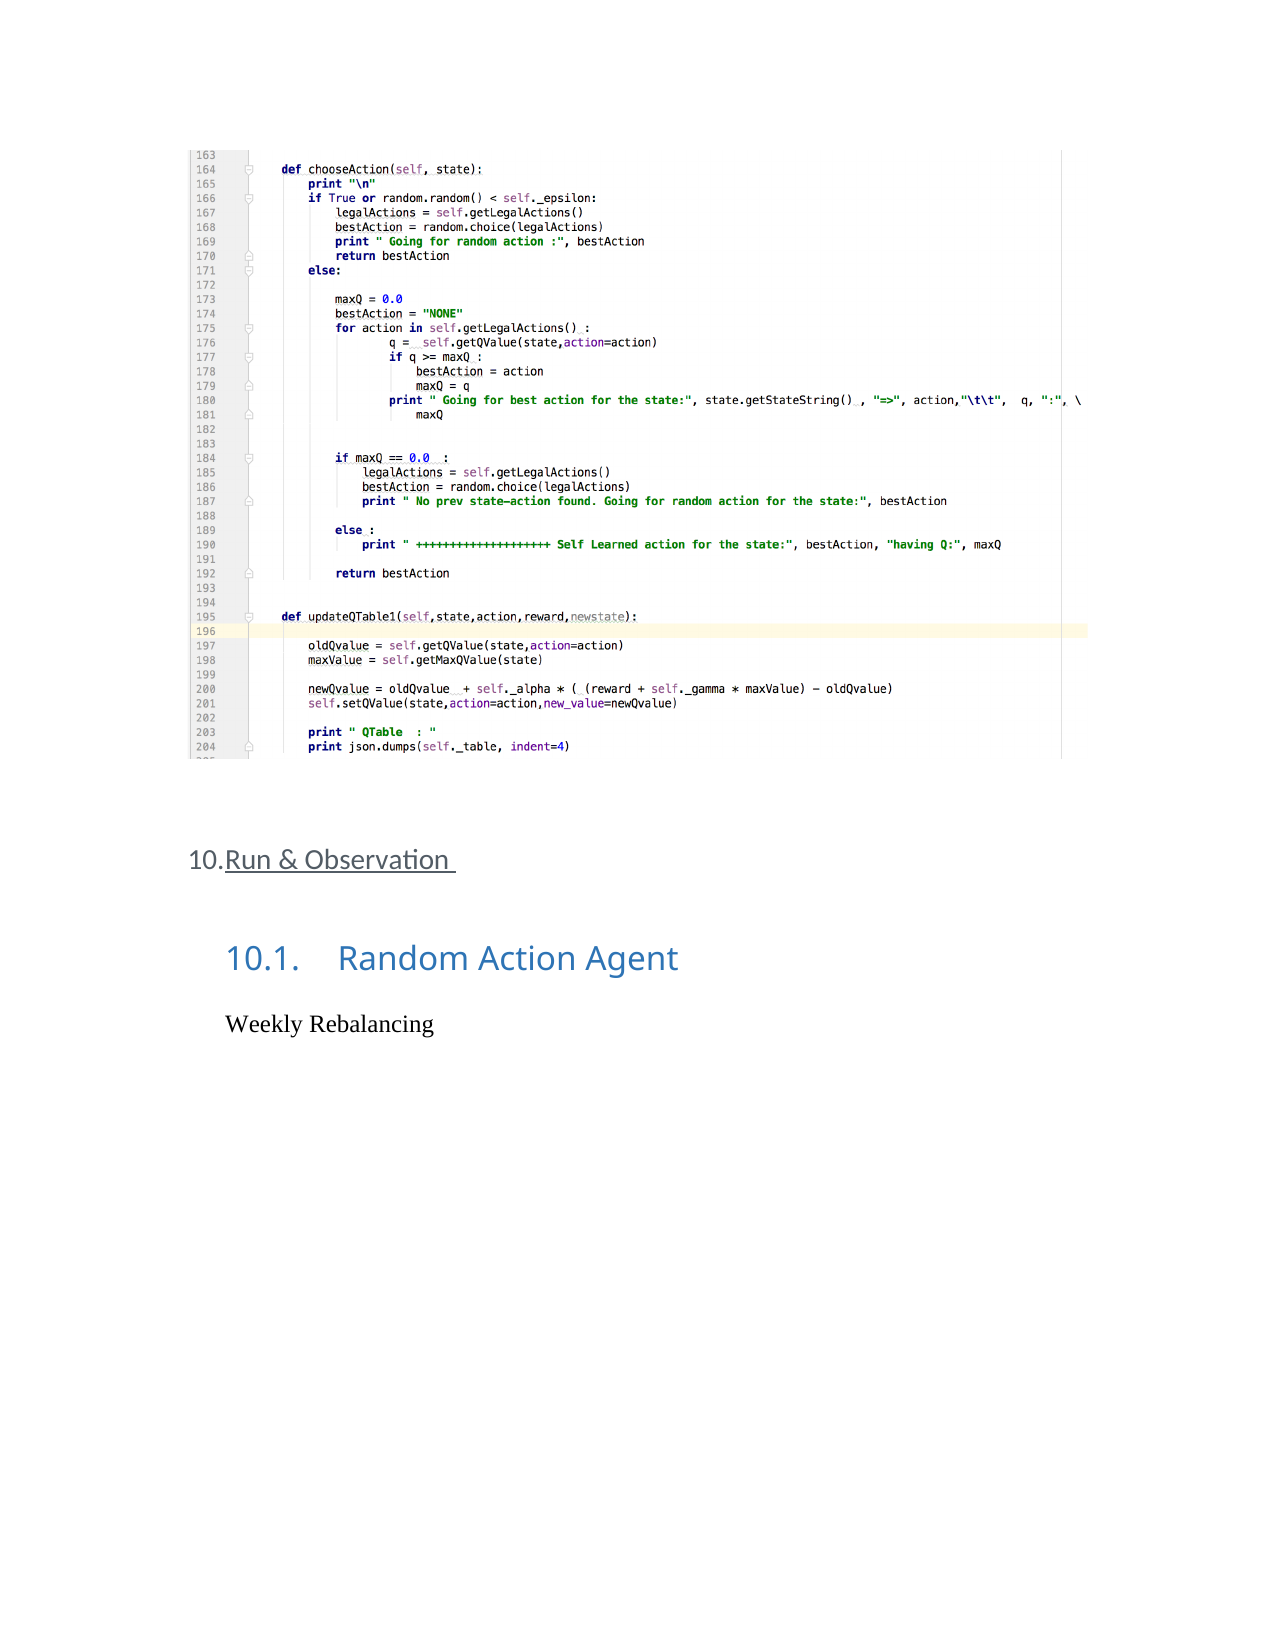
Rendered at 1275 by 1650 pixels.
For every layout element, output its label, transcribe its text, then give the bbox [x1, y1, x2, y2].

subtitle Random Action Agent [225, 935, 1087, 980]
text Weekly Rebalancing [225, 1009, 1087, 1038]
subtitle Run & Observation [187, 841, 1087, 876]
picture [187, 150, 1088, 759]
